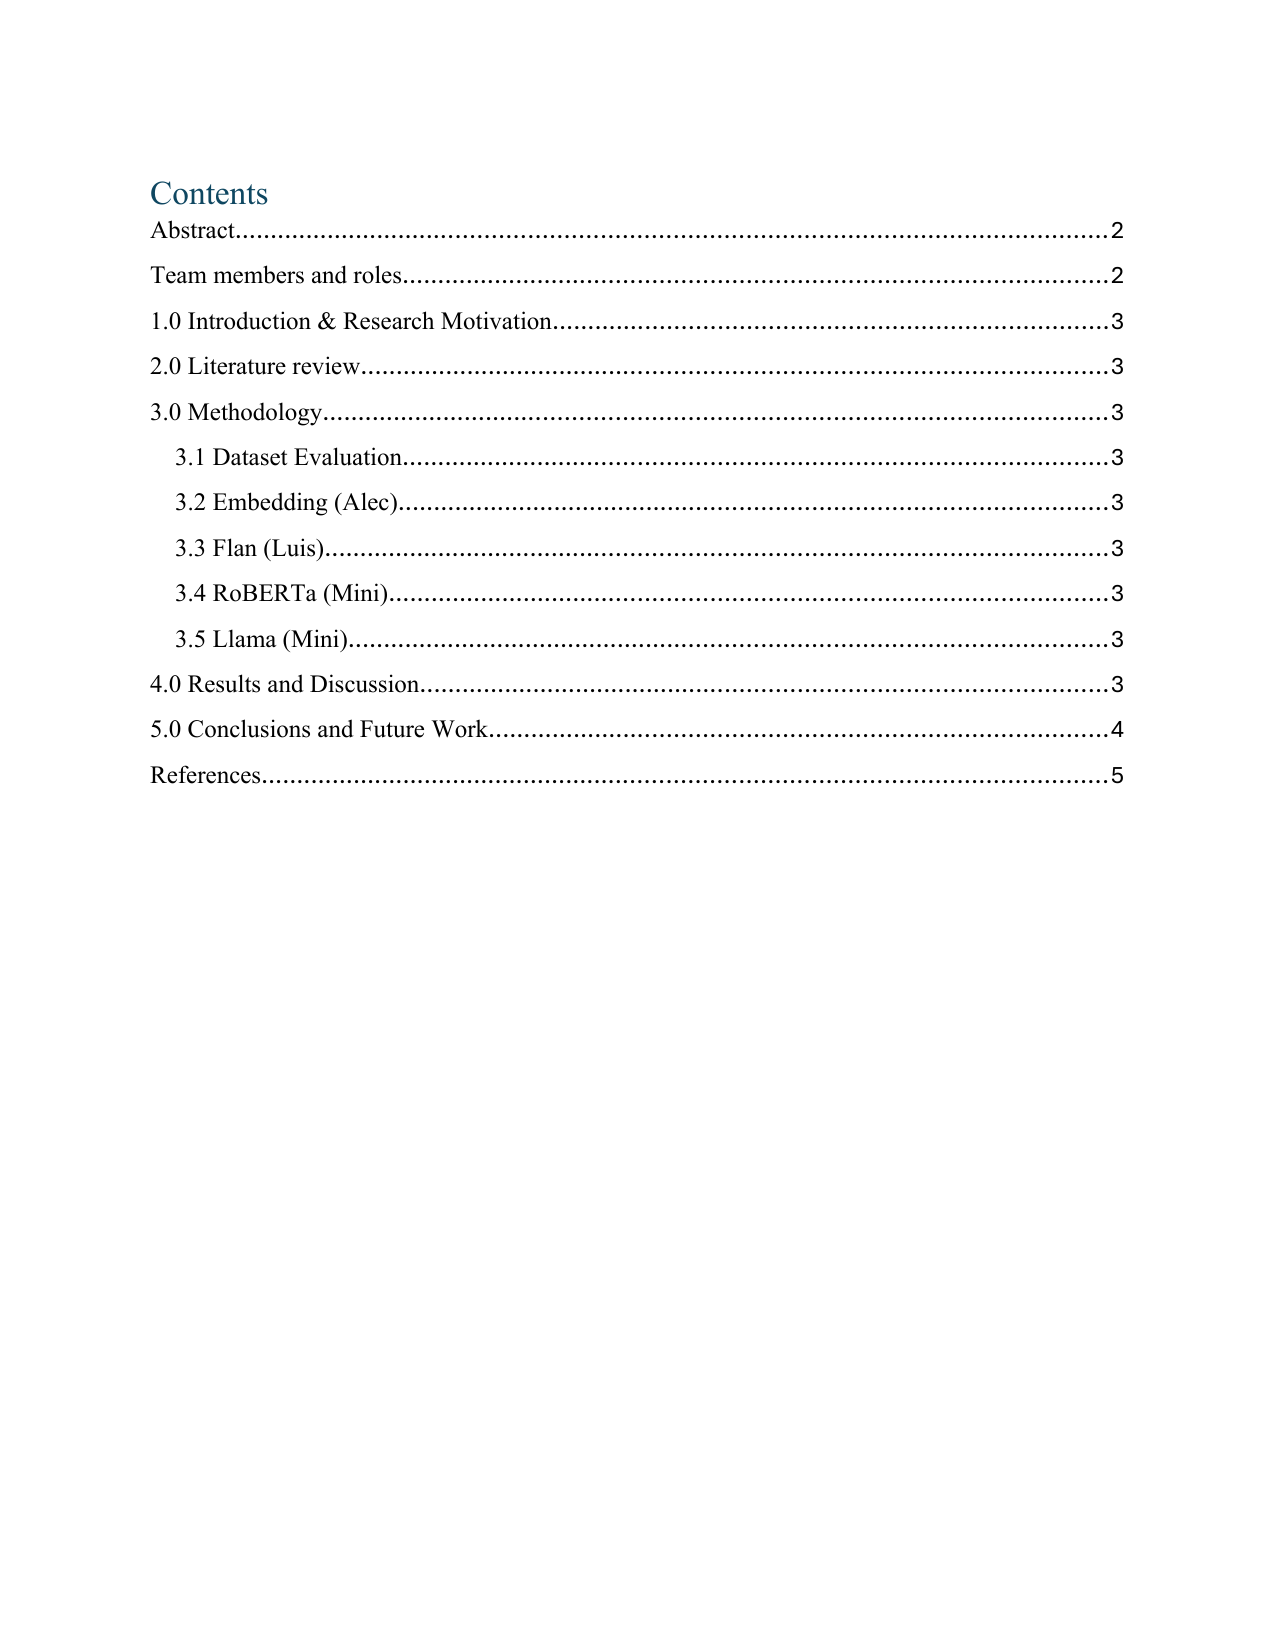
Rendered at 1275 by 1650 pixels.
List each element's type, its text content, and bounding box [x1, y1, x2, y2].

text Contents [150, 175, 1125, 212]
